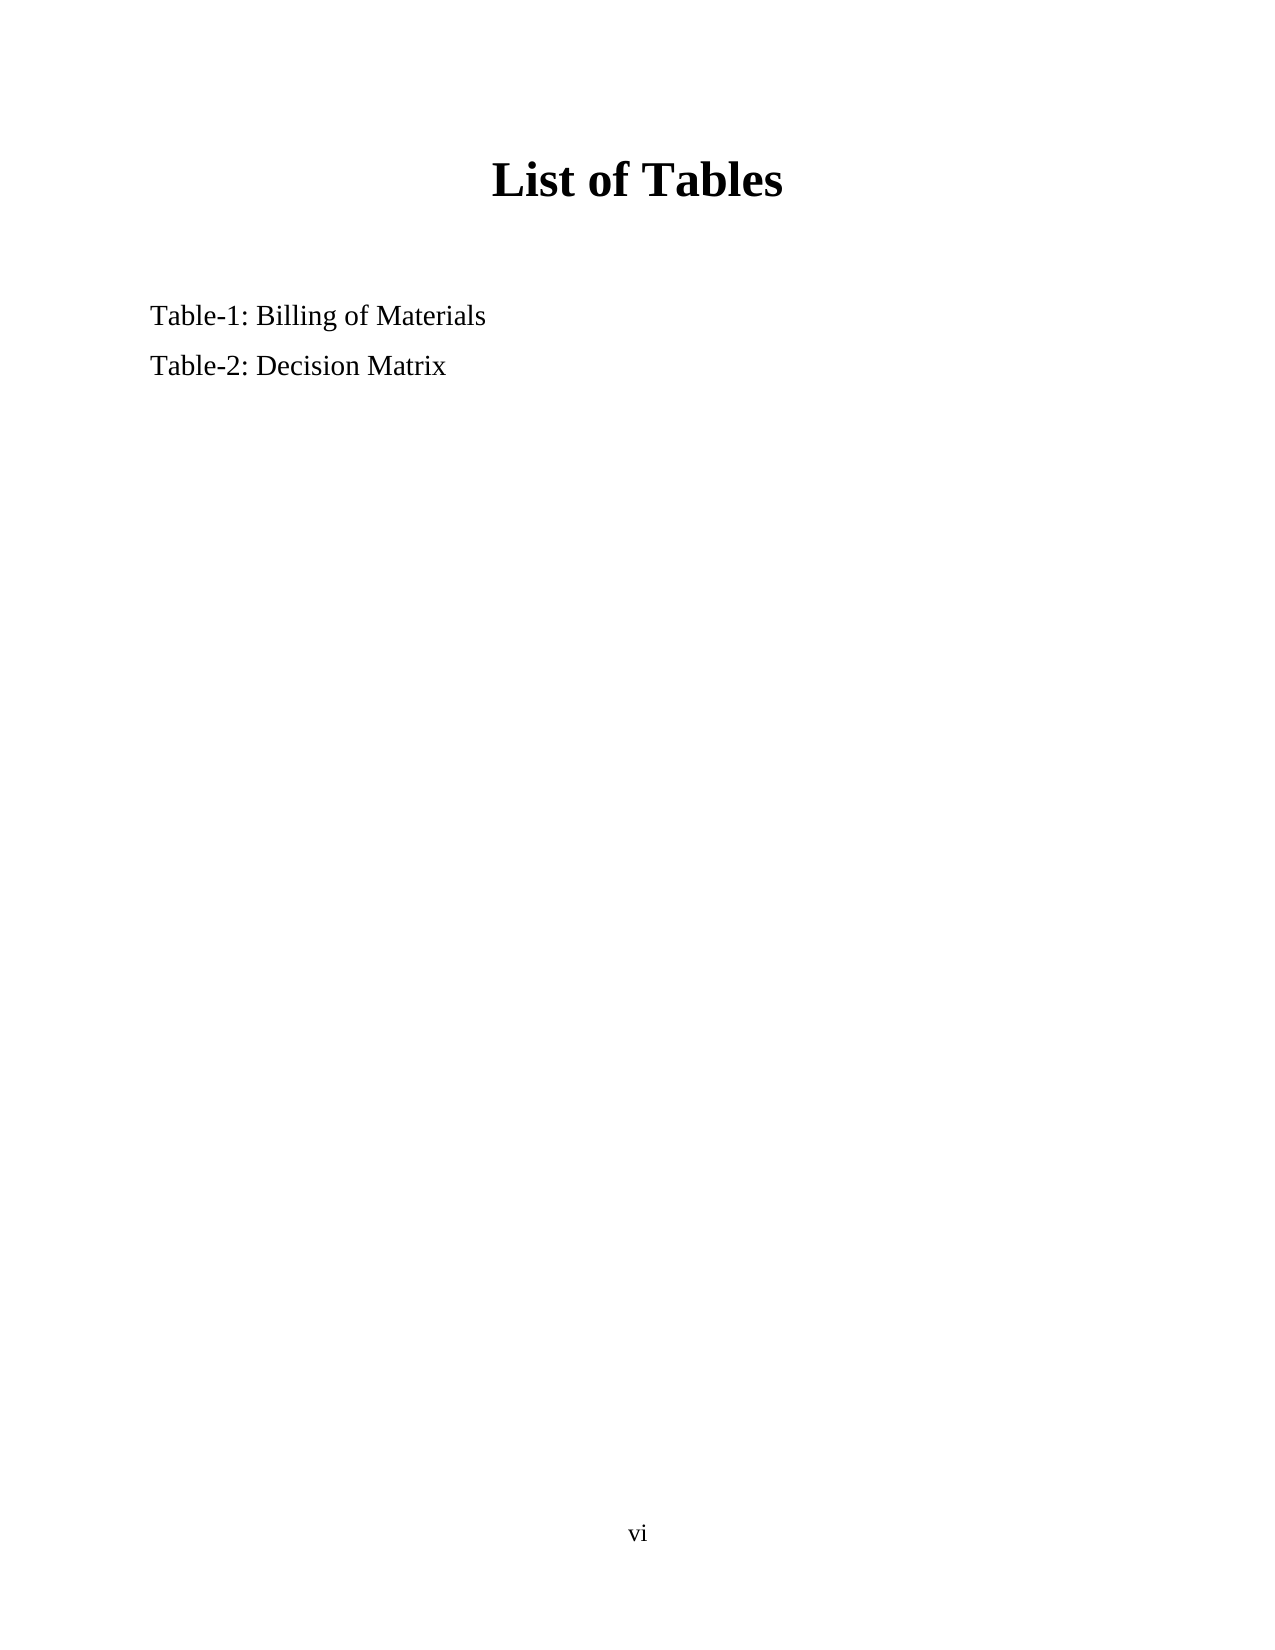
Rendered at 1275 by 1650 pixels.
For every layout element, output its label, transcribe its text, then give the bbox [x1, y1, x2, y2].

text Table-2: Decision Matrix [150, 348, 1125, 382]
text List of Tables [150, 150, 1125, 207]
text Table-1: Billing of Materials [150, 298, 1125, 332]
